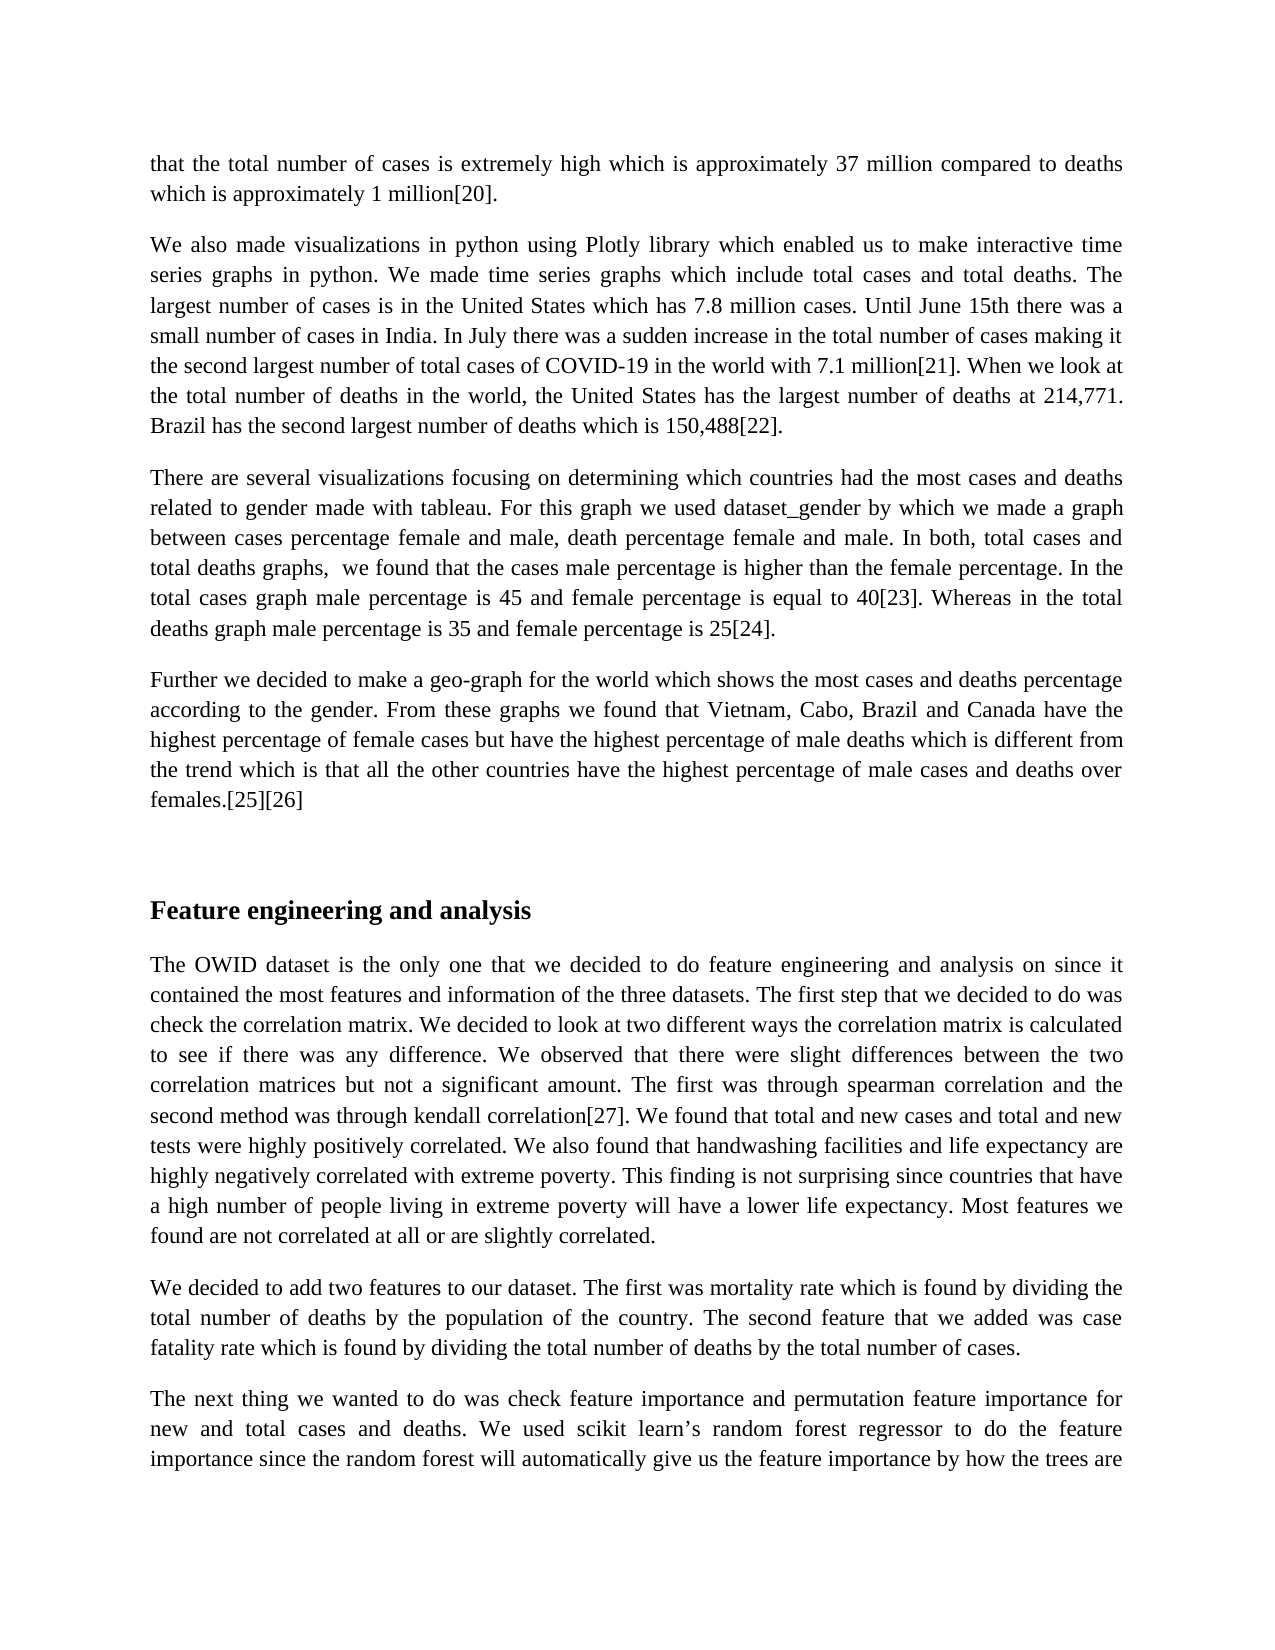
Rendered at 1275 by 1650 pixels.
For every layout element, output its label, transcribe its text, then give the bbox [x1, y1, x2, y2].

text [150, 1385, 1125, 1472]
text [150, 150, 1125, 207]
text There are several visualizations focusing on determining which countries had the most cases and deaths related to gender made with tableau. For this graph we used dataset_gender by which we made a graph between cases percentage female and male, death percentage female and male. In both, total cases and total deaths graphs, we found that the cases male percentage is higher than the female percentage. In the total cases graph male percentage is 45 and female percentage is equal to 40[23]. Whereas in the total deaths graph male percentage is 35 and female percentage is 25[24]. [150, 463, 1125, 641]
text We also made visualizations in python using Plotly library which enabled us to make interactive time series graphs in python. We made time series graphs which include total cases and total deaths. The largest number of cases is in the United States which has 7.8 million cases. Until June 15th there was a small number of cases in India. In July there was a sudden increase in the total number of cases making it the second largest number of total cases of COVID-19 in the world with 7.1 million[21]. When we look at the total number of deaths in the world, the United States has the largest number of deaths at 214,771. Brazil has the second largest number of deaths which is 150,488[22]. [150, 231, 1125, 439]
text The OWID dataset is the only one that we decided to do feature engineering and analysis on since it contained the most features and information of the three datasets. The first step that we decided to do was check the correlation matrix. We decided to look at two different ways the correlation matrix is calculated to see if there was any difference. We observed that there were slight differences between the two correlation matrices but not a significant amount. The first was through spearman correlation and the second method was through kendall correlation[27]. We found that total and new cases and total and new tests were highly positively correlated. We also found that handwashing facilities and life expectancy are highly negatively correlated with extreme poverty. This finding is not surprising since countries that have a high number of people living in extreme poverty will have a lower life expectancy. Most features we found are not correlated at all or are slightly correlated. [150, 951, 1125, 1249]
text Feature engineering and analysis [150, 894, 1125, 925]
text Further we decided to make a geo-graph for the world which shows the most cases and deaths percentage according to the gender. From these graphs we found that Vietnam, Cabo, Brazil and Canada have the highest percentage of female cases but have the highest percentage of male deaths which is different from the trend which is that all the other countries have the highest percentage of male cases and deaths over females.[25][26] [150, 666, 1125, 813]
text We decided to add two features to our dataset. The first was mortality rate which is found by dividing the total number of deaths by the population of the country. The second feature that we added was case fatality rate which is found by dividing the total number of deaths by the total number of cases. [150, 1273, 1125, 1360]
